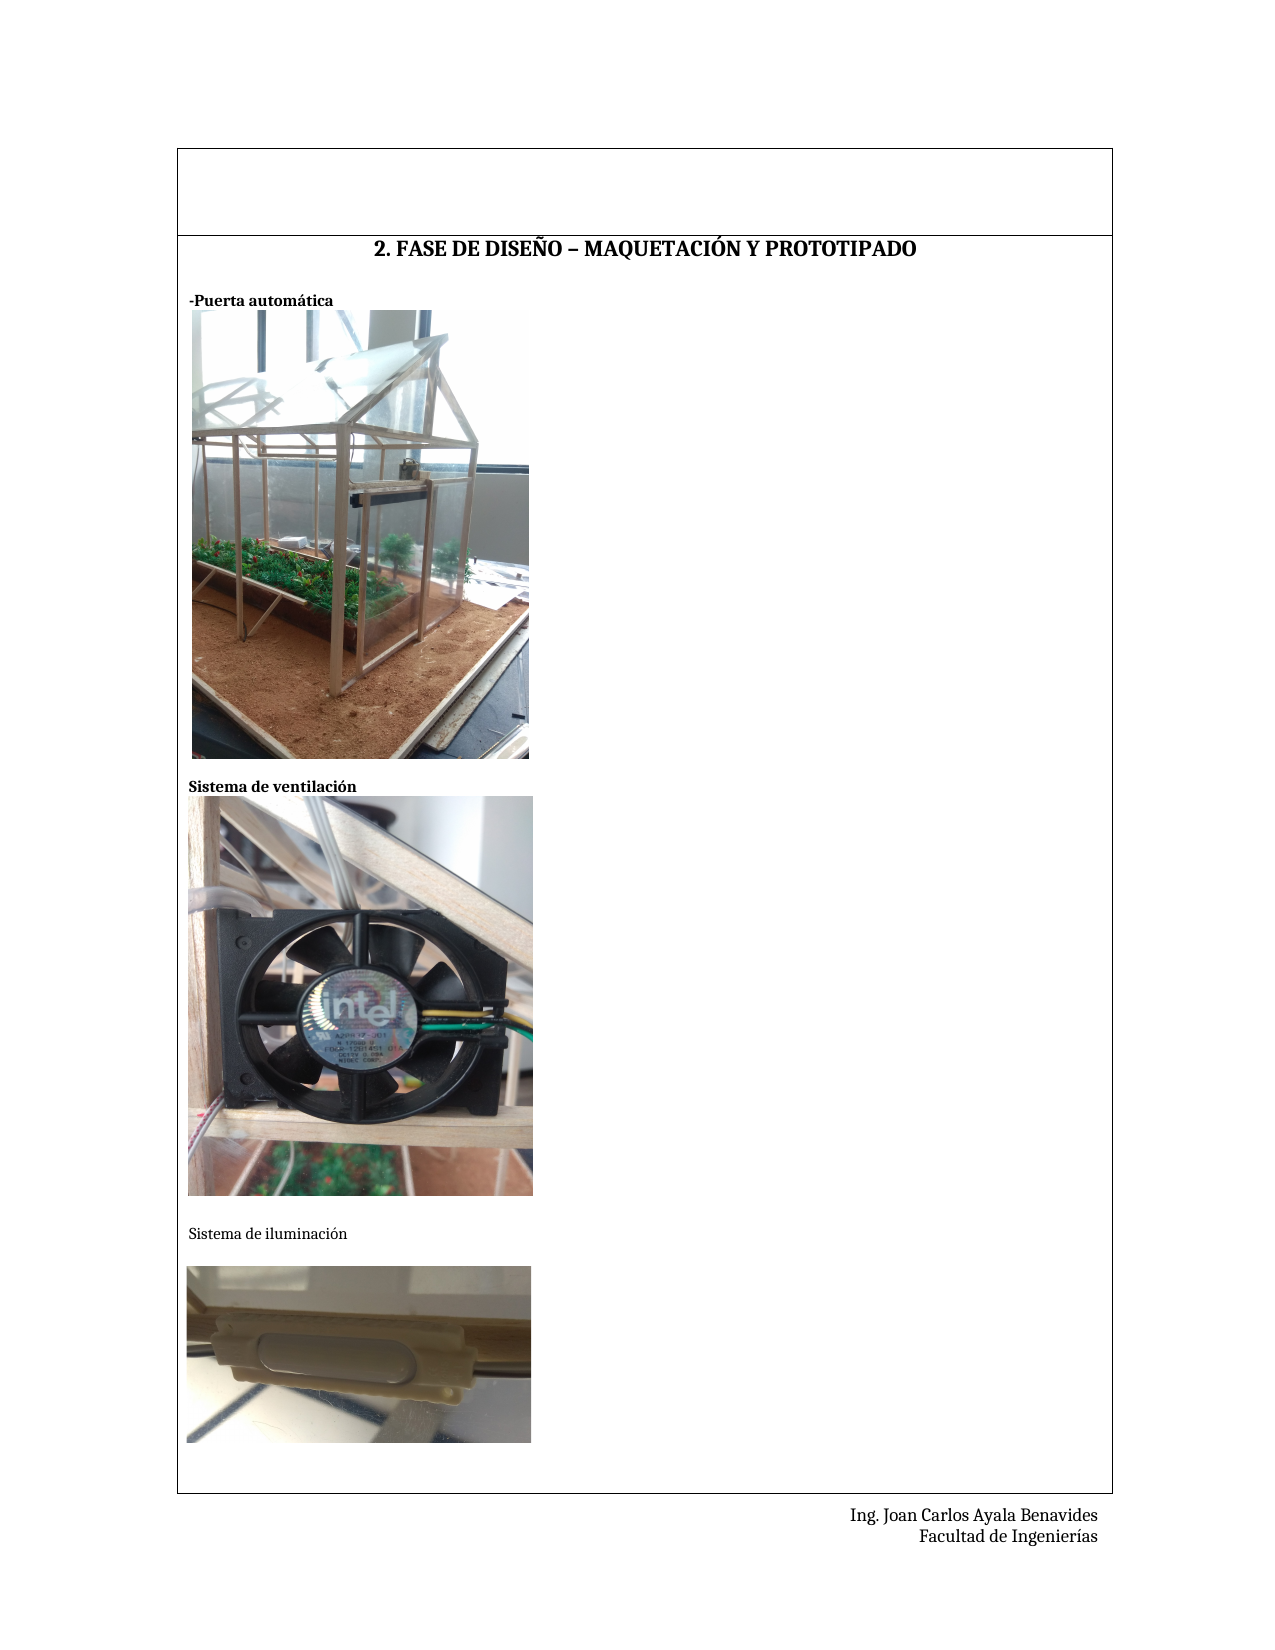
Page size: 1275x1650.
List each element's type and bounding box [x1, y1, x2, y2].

table_cell [178, 236, 1112, 1493]
picture [192, 310, 529, 759]
picture [186, 1266, 532, 1443]
picture [188, 796, 533, 1196]
table_cell [178, 149, 1112, 235]
